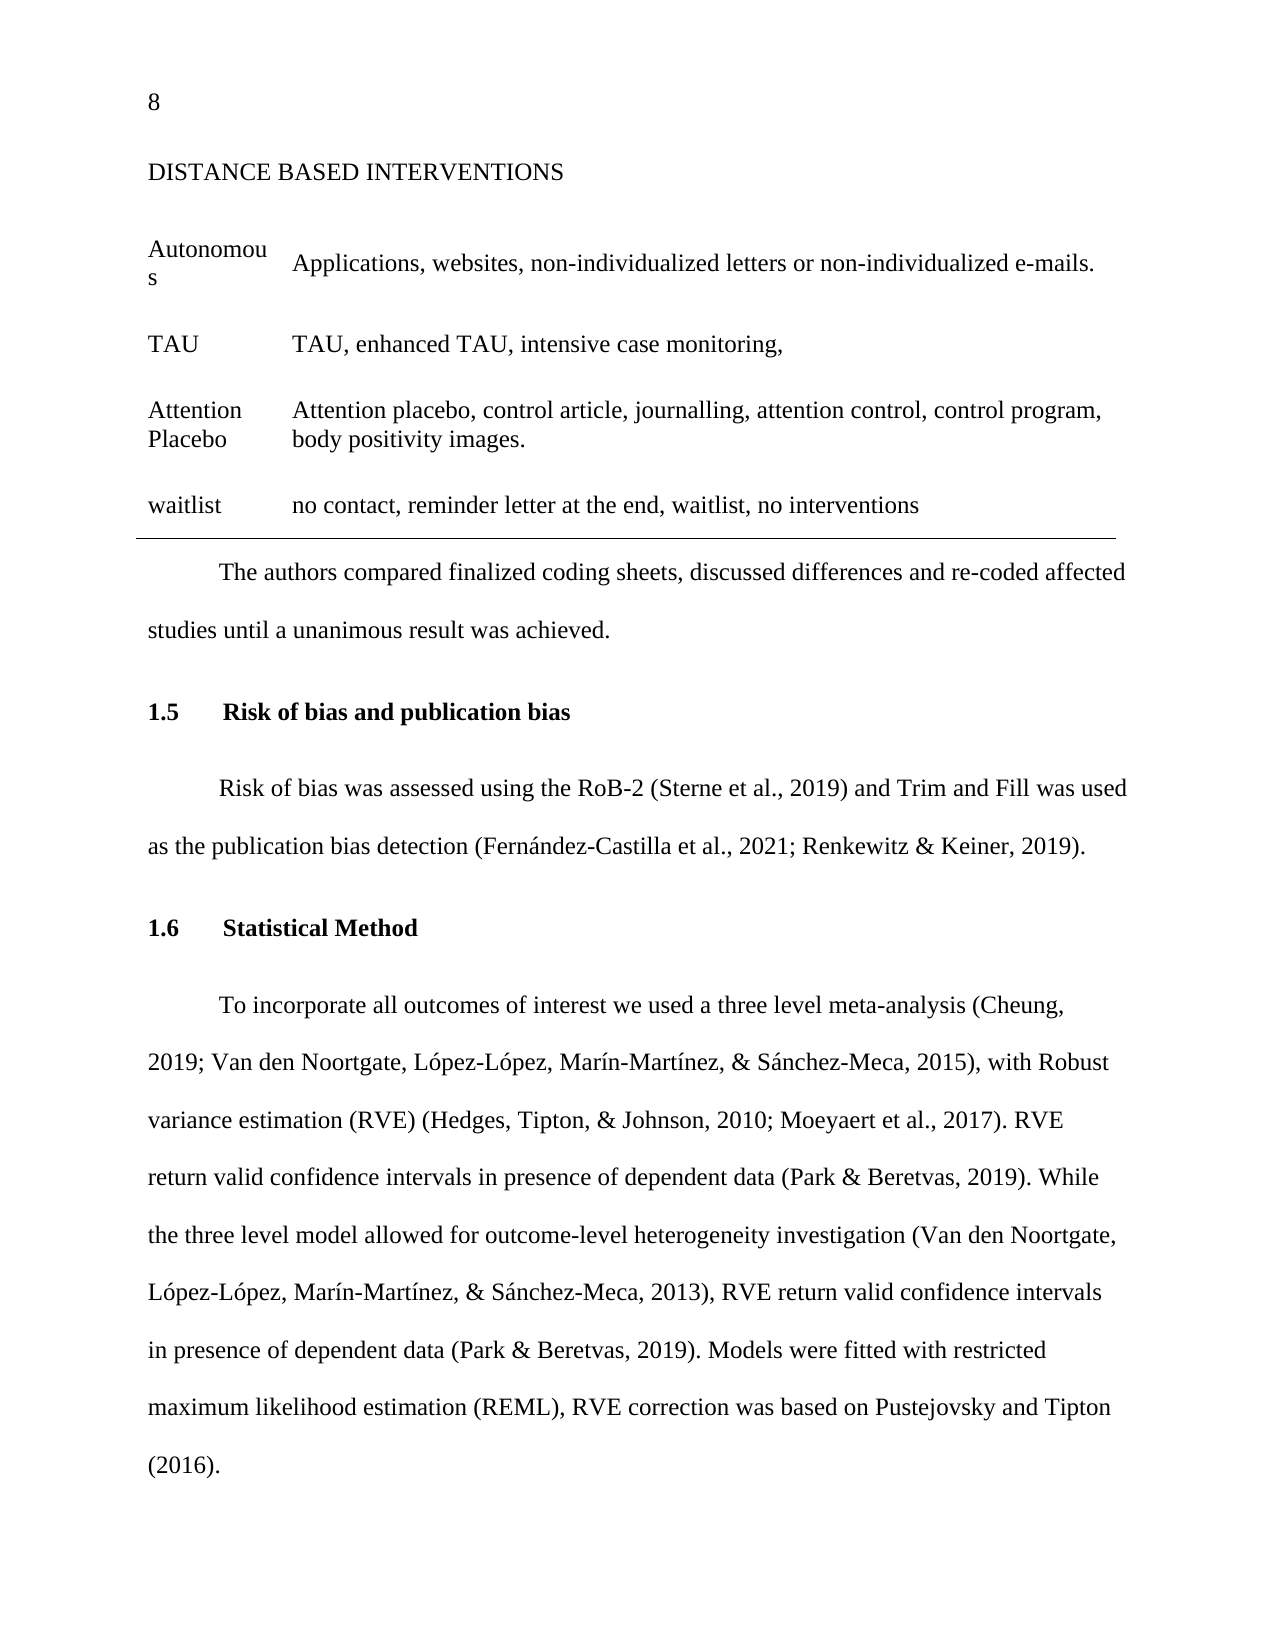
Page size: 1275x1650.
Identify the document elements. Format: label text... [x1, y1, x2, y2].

table_cell Applications, websites, non-individualized letters or non-individualized e-mails. [281, 215, 1116, 310]
table_cell waitlist [136, 471, 281, 537]
table_cell TAU [136, 310, 281, 376]
subtitle 1.6 Statistical Method [148, 913, 1127, 942]
text To incorporate all outcomes of interest we used a three level meta-analysis (Cheung, 2019; Van den Noortgate, López-López, Marín-Martínez, & Sánchez-Meca, 2015), with Robust variance estimation (RVE) (Hedges, Tipton, & Johnson, 2010; Moeyaert et al., 2017). RVE return valid confidence intervals in presence of dependent data (Park & Beretvas, 2019). While the three level model allowed for outcome-level heterogeneity investigation (Van den Noortgate, López-López, Marín-Martínez, & Sánchez-Meca, 2013), RVE return valid confidence intervals in presence of dependent data (Park & Beretvas, 2019). Models were fitted with restricted maximum likelihood estimation (REML), RVE correction was based on Pustejovsky and Tipton (2016). [148, 990, 1127, 1478]
table_cell no contact, reminder letter at the end, waitlist, no interventions [281, 471, 1116, 537]
table_cell Attention Placebo [136, 376, 281, 471]
text Risk of bias was assessed using the RoB-2 (Sterne et al., 2019) and Trim and Fill was used as the publication bias detection (Fernández-Castilla et al., 2021; Renkewitz & Keiner, 2019). [148, 773, 1127, 860]
table_cell Autonomous [136, 215, 281, 310]
text The authors compared finalized coding sheets, discussed differences and re-coded affected studies until a unanimous result was achieved. [148, 557, 1127, 643]
subtitle 1.5 Risk of bias and publication bias [148, 697, 1127, 726]
table_cell TAU, enhanced TAU, intensive case monitoring, [281, 310, 1116, 376]
table_cell Attention placebo, control article, journalling, attention control, control program, body positivity images. [281, 376, 1116, 471]
